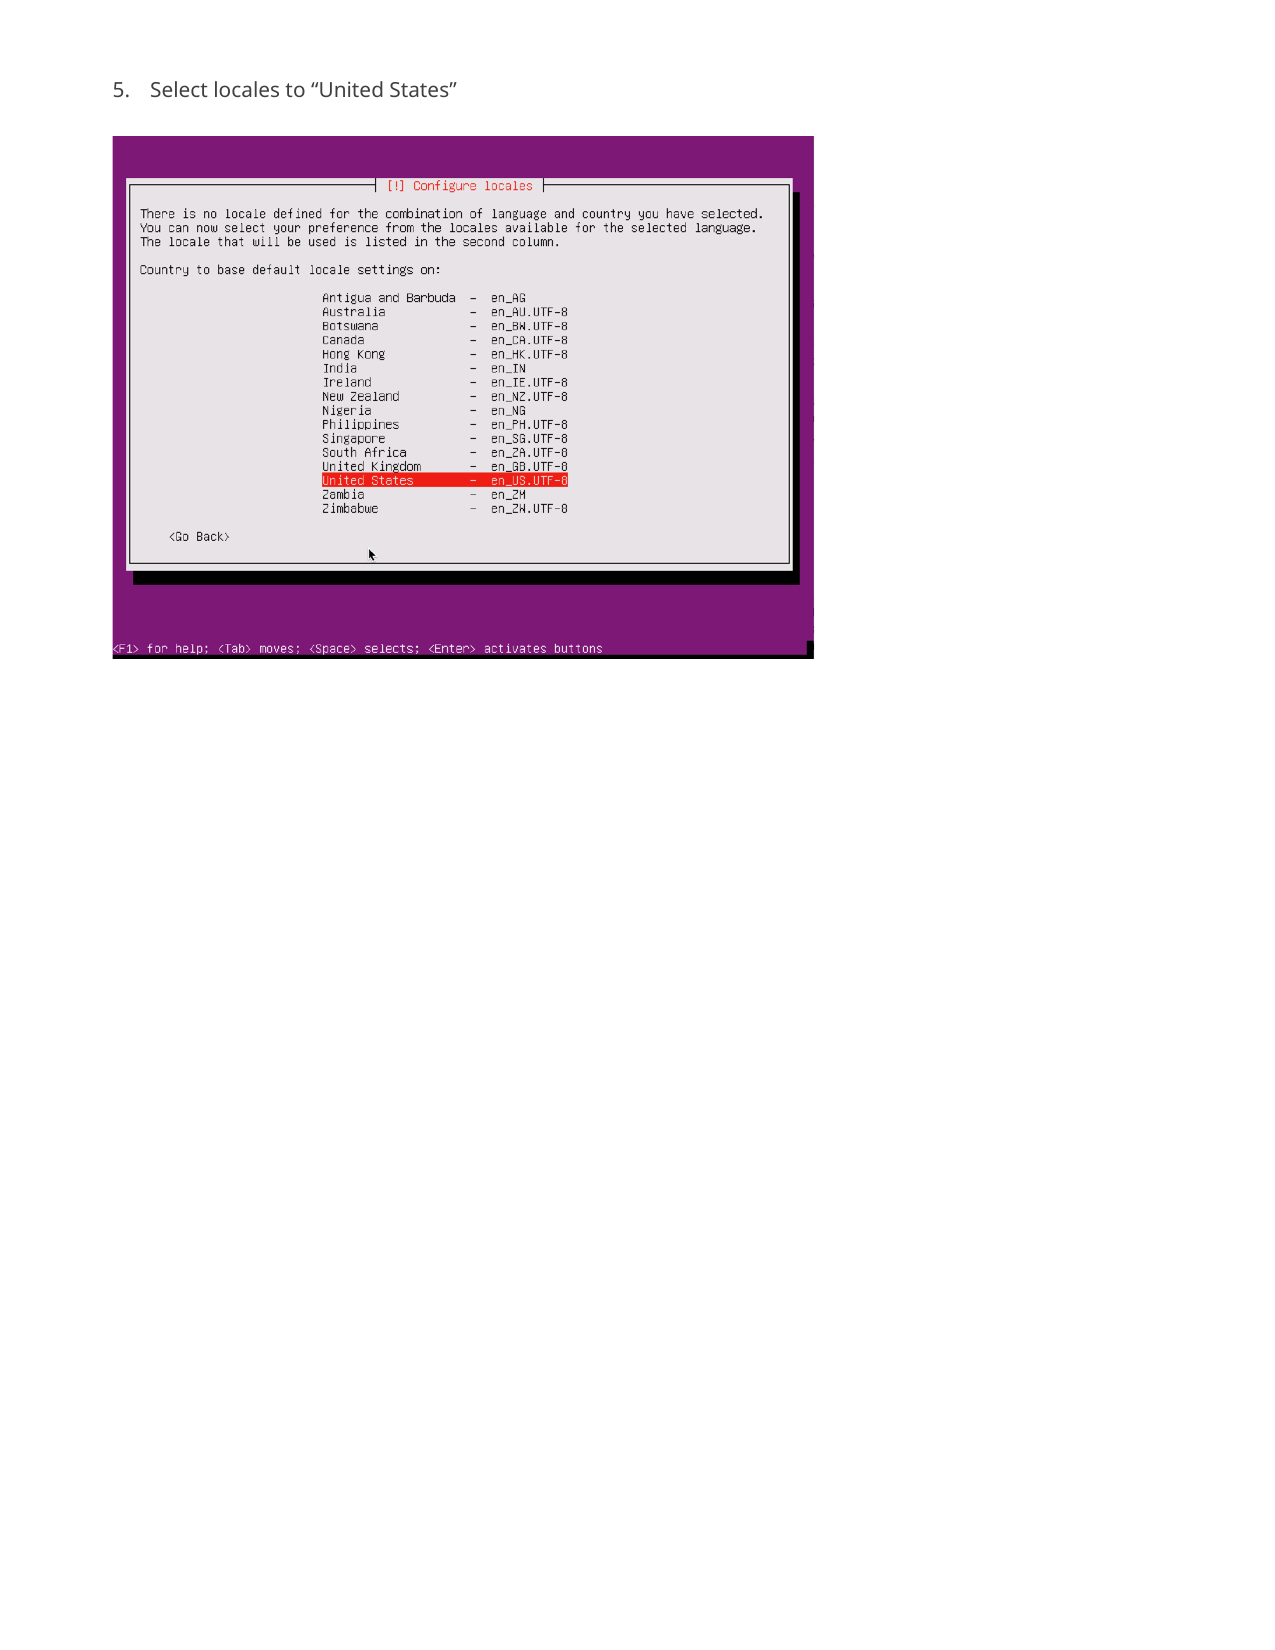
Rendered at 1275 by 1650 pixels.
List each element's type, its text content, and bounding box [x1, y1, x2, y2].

list Select locales to “United States” [112, 75, 1200, 103]
picture [112, 136, 815, 659]
